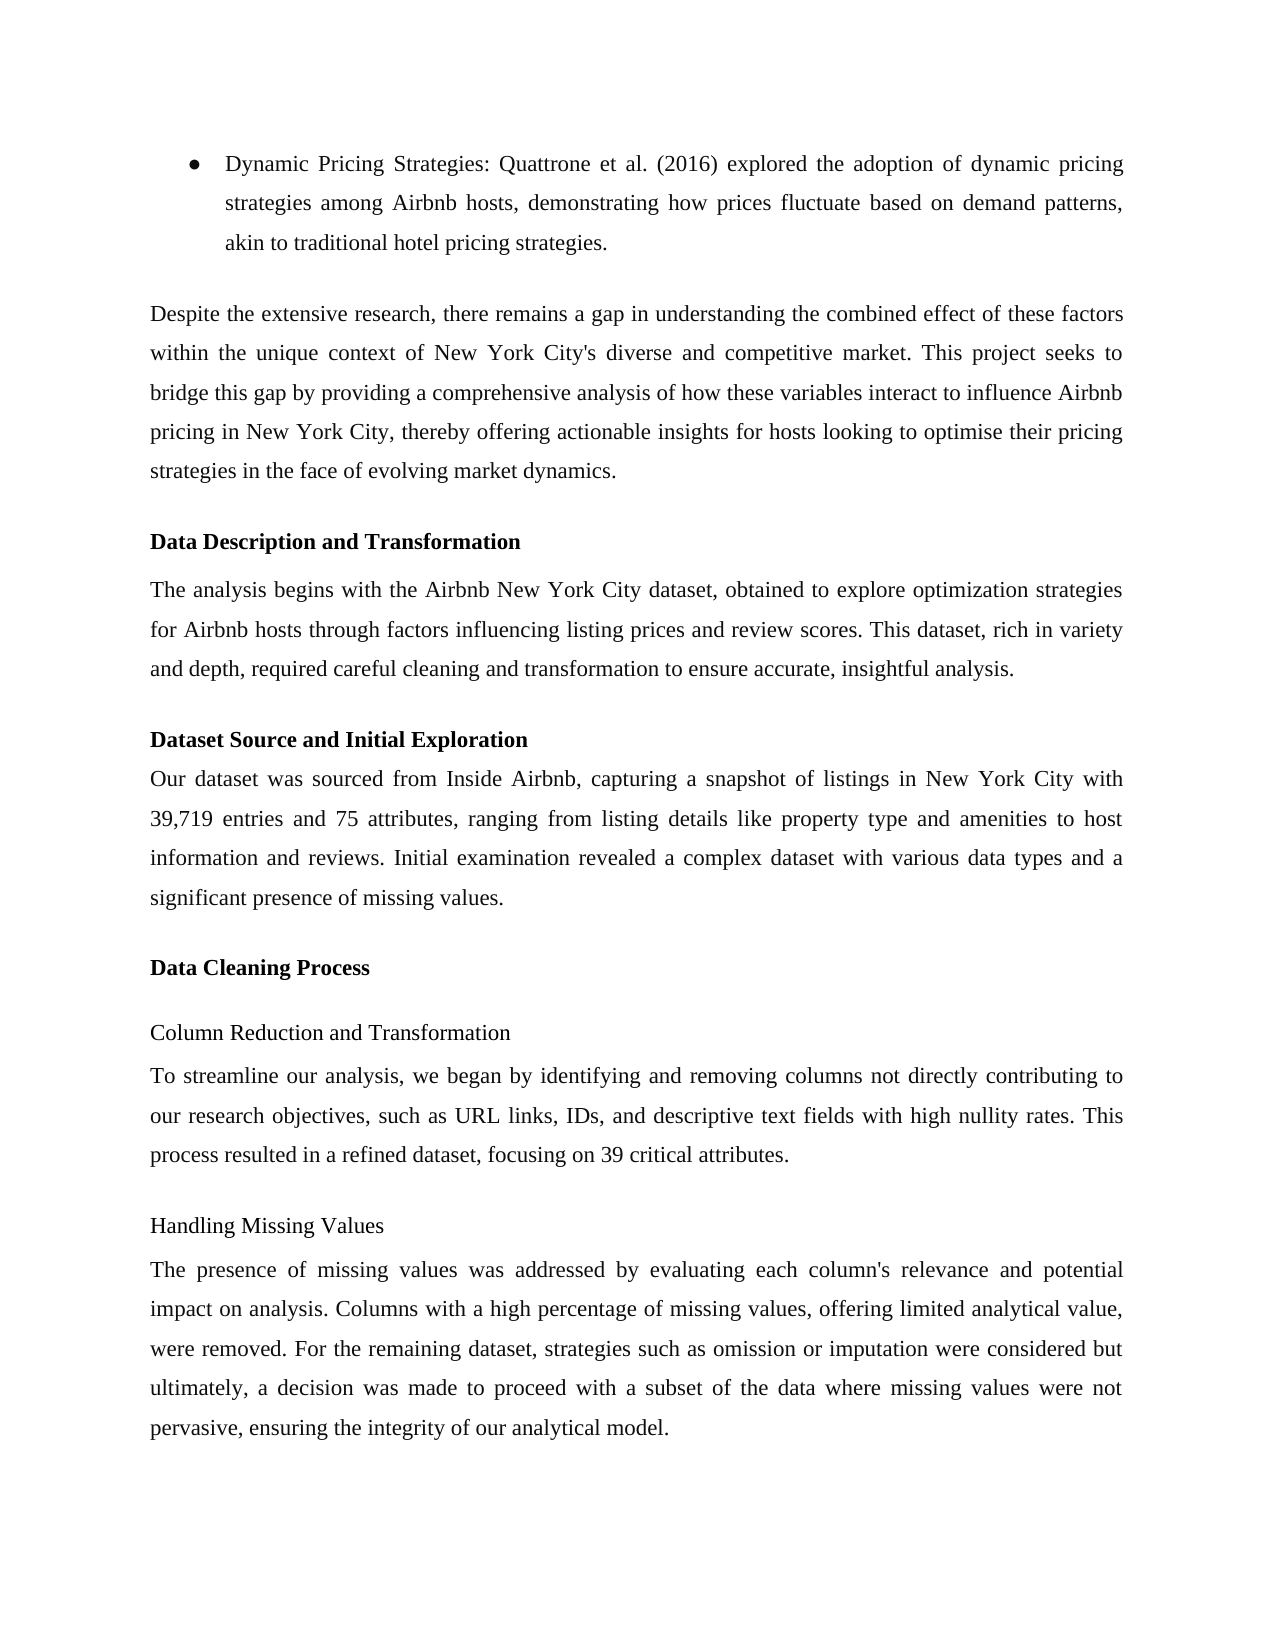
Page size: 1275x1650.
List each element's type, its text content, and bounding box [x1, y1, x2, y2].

text Our dataset was sourced from Inside Airbnb, capturing a snapshot of listings in New York City with 39,719 entries and 75 attributes, ranging from listing details like property type and amenities to host information and reviews. Initial examination revealed a complex dataset with various data types and a significant presence of missing values. [150, 765, 1125, 910]
text The presence of missing values was addressed by evaluating each column's relevance and potential impact on analysis. Columns with a high percentage of missing values, offering limited analytical value, were removed. For the remaining dataset, strategies such as omission or imputation were considered but ultimately, a decision was made to proceed with a subset of the data where missing values were not pervasive, ensuring the integrity of our analytical model. [150, 1256, 1125, 1440]
text Data Cleaning Process [150, 954, 1125, 981]
text Dataset Source and Initial Exploration [150, 726, 1125, 752]
list Dynamic Pricing Strategies: Quattrone et al. (2016) explored the adoption of dynamic pricing strategies among Airbnb hosts, demonstrating how prices fluctuate based on demand patterns, akin to traditional hotel pricing strategies. [187, 150, 1125, 255]
text The analysis begins with the Airbnb New York City dataset, obtained to explore optimization strategies for Airbnb hosts through factors influencing listing prices and review scores. This dataset, rich in variety and depth, required careful cleaning and transformation to ensure accurate, insightful analysis. [150, 576, 1125, 681]
text Handling Missing Values [150, 1212, 1125, 1239]
text To streamline our analysis, we began by identifying and removing columns not directly contributing to our research objectives, such as URL links, IDs, and descriptive text fields with high nullity rates. This process resulted in a refined dataset, focusing on 39 critical attributes. [150, 1063, 1125, 1168]
text Despite the extensive research, there remains a gap in understanding the combined effect of these factors within the unique context of New York City's diverse and competitive market. This project seeks to bridge this gap by providing a comprehensive analysis of how these variables interact to influence Airbnb pricing in New York City, thereby offering actionable insights for hosts looking to optimise their pricing strategies in the face of evolving market dynamics. [150, 300, 1125, 484]
text Column Reduction and Transformation [150, 1019, 1125, 1045]
text Data Description and Transformation [150, 528, 1125, 555]
